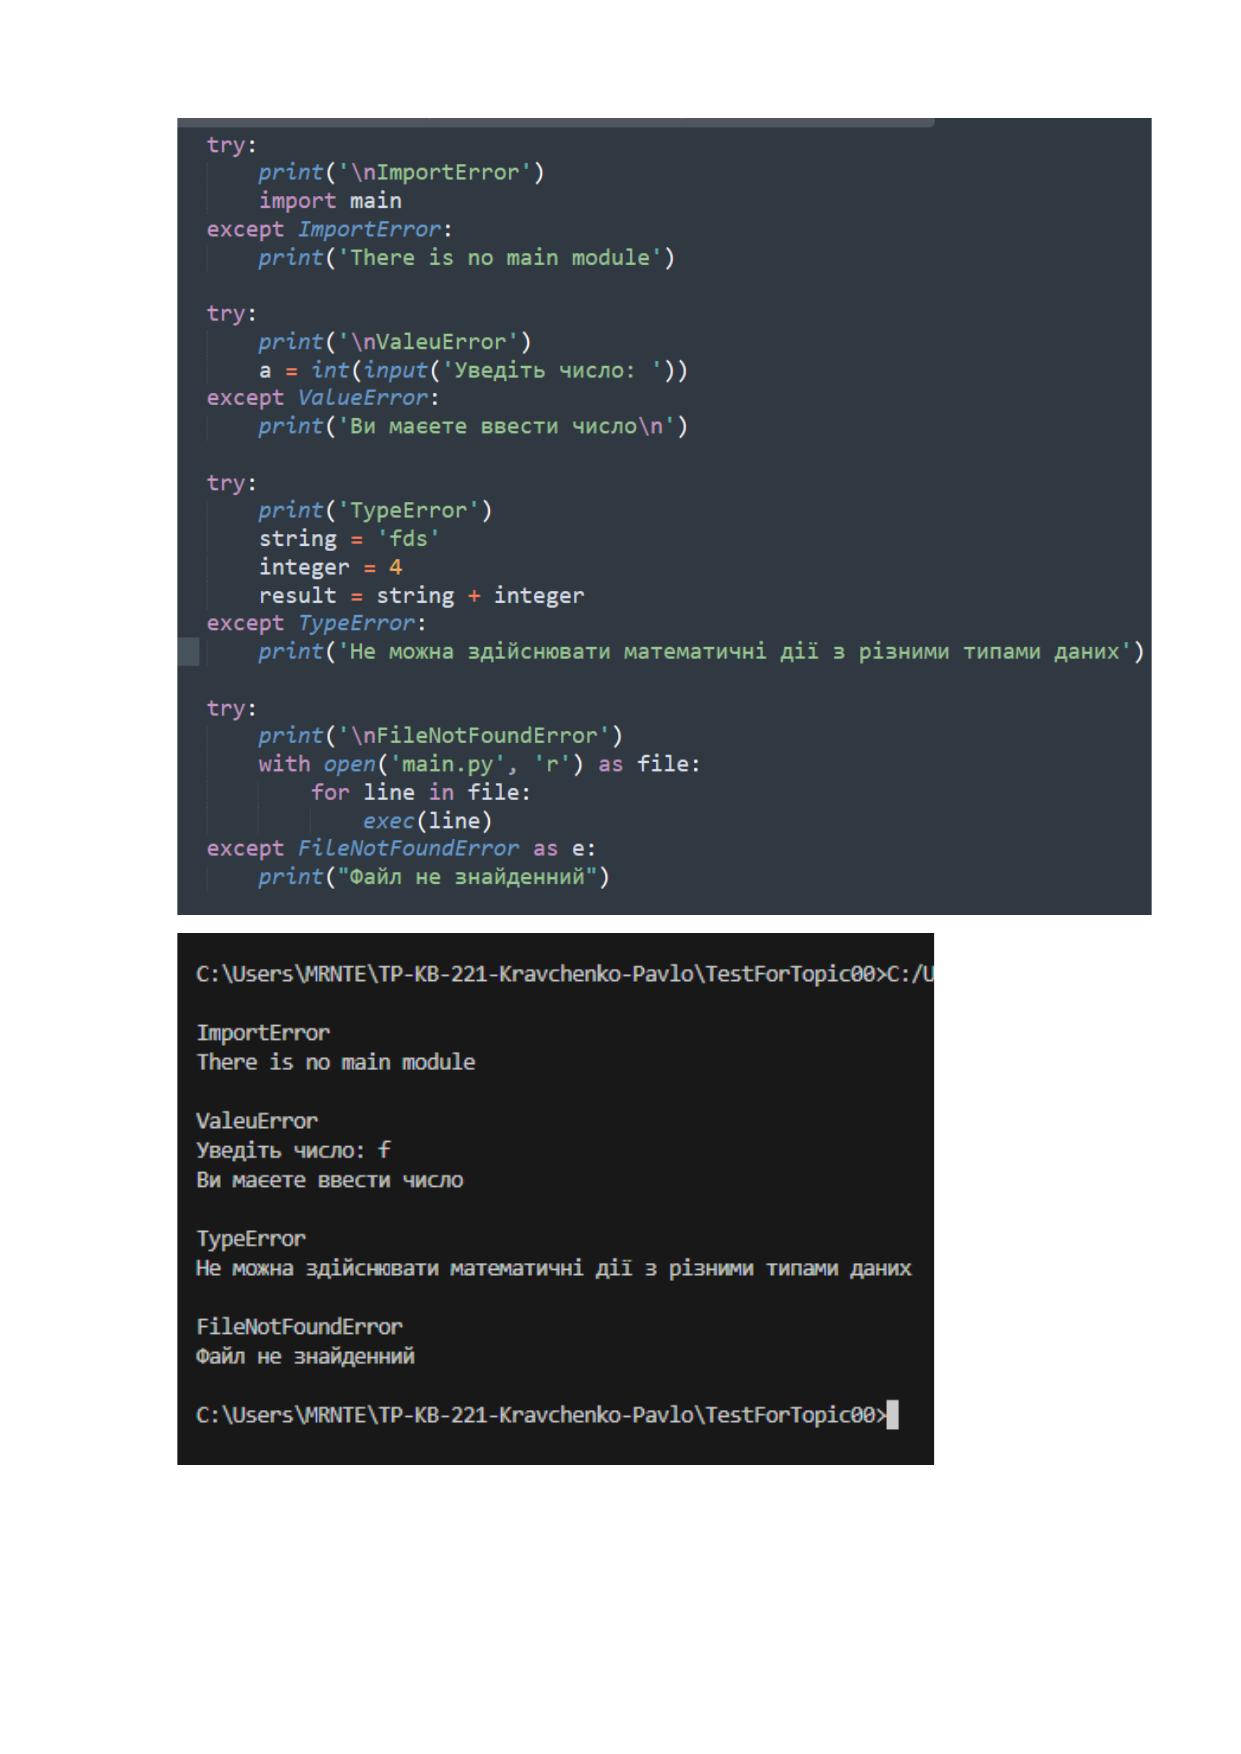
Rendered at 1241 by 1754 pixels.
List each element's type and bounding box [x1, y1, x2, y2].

picture [177, 933, 935, 1465]
picture [177, 118, 1152, 915]
